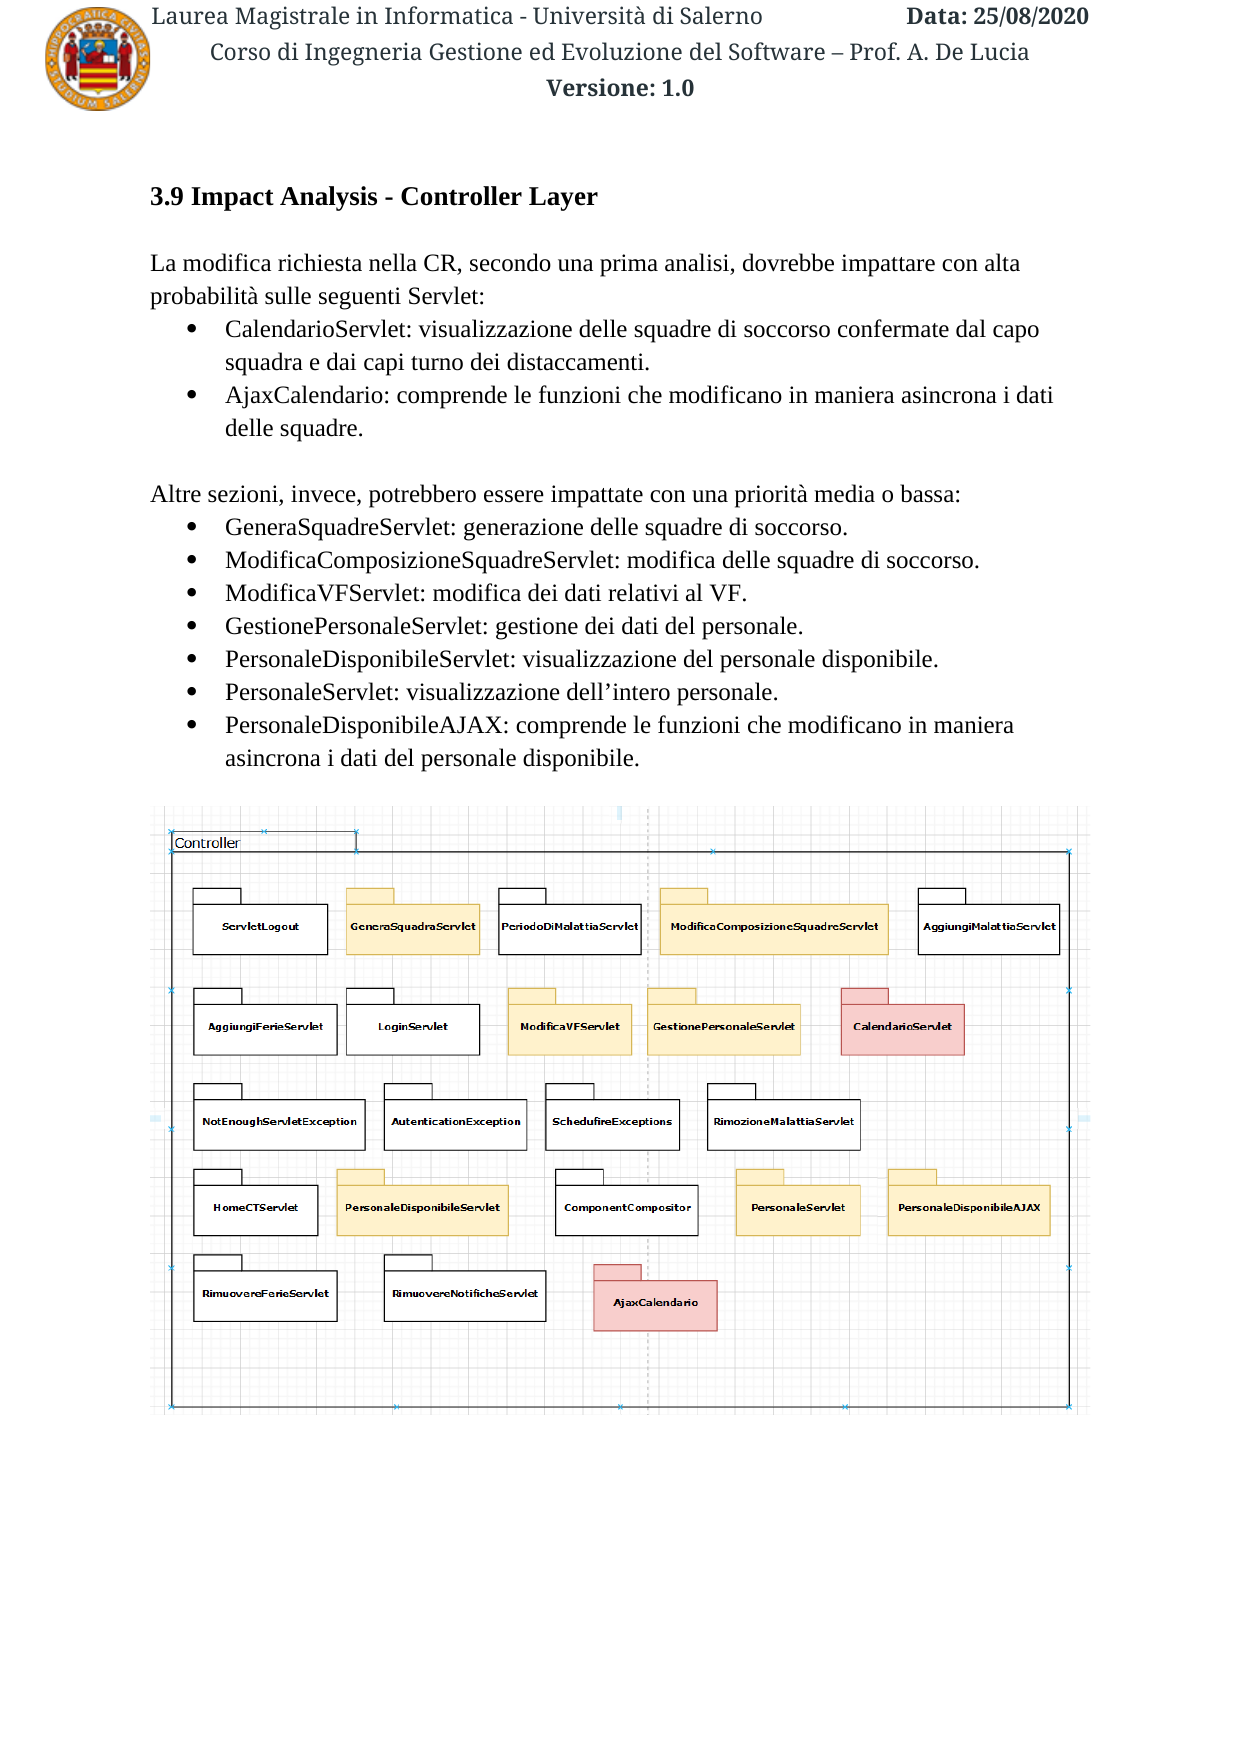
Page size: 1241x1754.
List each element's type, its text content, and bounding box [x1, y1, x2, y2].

list ModificaComposizioneSquadreServlet: modifica delle squadre di soccorso. [187, 545, 1090, 574]
list AjaxCalendario: comprende le funzioni che modificano in maniera asincrona i dati delle squadre. [187, 380, 1090, 442]
list GestionePersonaleServlet: gestione dei dati del personale. [187, 611, 1090, 640]
list PersonaleServlet: visualizzazione dell’intero personale. [187, 677, 1090, 706]
subtitle 3.9 Impact Analysis - Controller Layer [150, 180, 1090, 211]
list CalendarioServlet: visualizzazione delle squadre di soccorso confermate dal capo squadra e dai capi turno dei distaccamenti. [187, 314, 1090, 376]
text Altre sezioni, invece, potrebbero essere impattate con una priorità media o bassa: [150, 479, 1090, 508]
picture [150, 806, 1091, 1415]
picture [45, 7, 150, 111]
list ModificaVFServlet: modifica dei dati relativi al VF. [187, 578, 1090, 607]
list GeneraSquadreServlet: generazione delle squadre di soccorso. [187, 512, 1090, 541]
text La modifica richiesta nella CR, secondo una prima analisi, dovrebbe impattare con alta probabilità sulle seguenti Servlet: [150, 248, 1090, 309]
list PersonaleDisponibileServlet: visualizzazione del personale disponibile. [187, 644, 1090, 673]
list PersonaleDisponibileAJAX: comprende le funzioni che modificano in maniera asincrona i dati del personale disponibile. [187, 710, 1090, 772]
